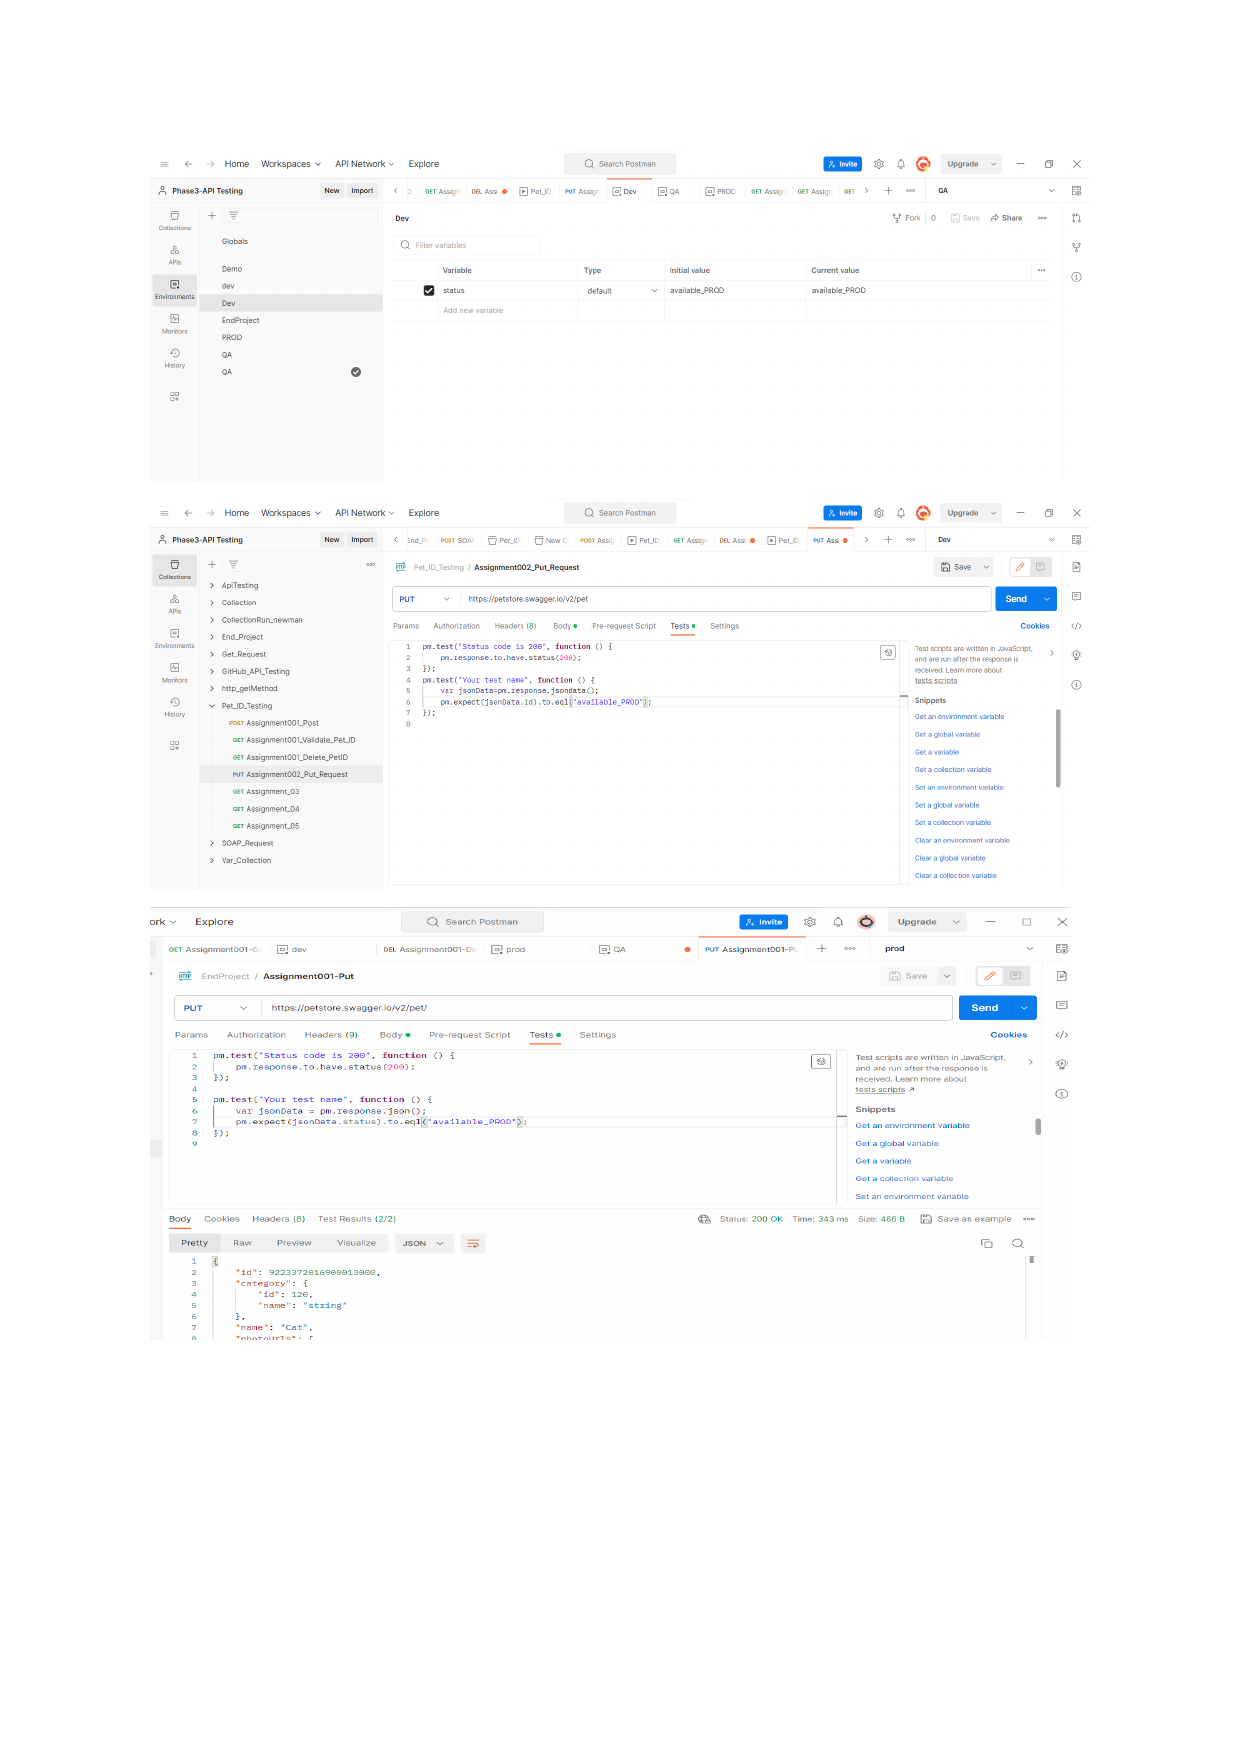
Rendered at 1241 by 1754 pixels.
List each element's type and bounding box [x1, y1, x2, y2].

picture [150, 907, 1071, 1340]
picture [150, 498, 1091, 889]
picture [150, 150, 1091, 481]
